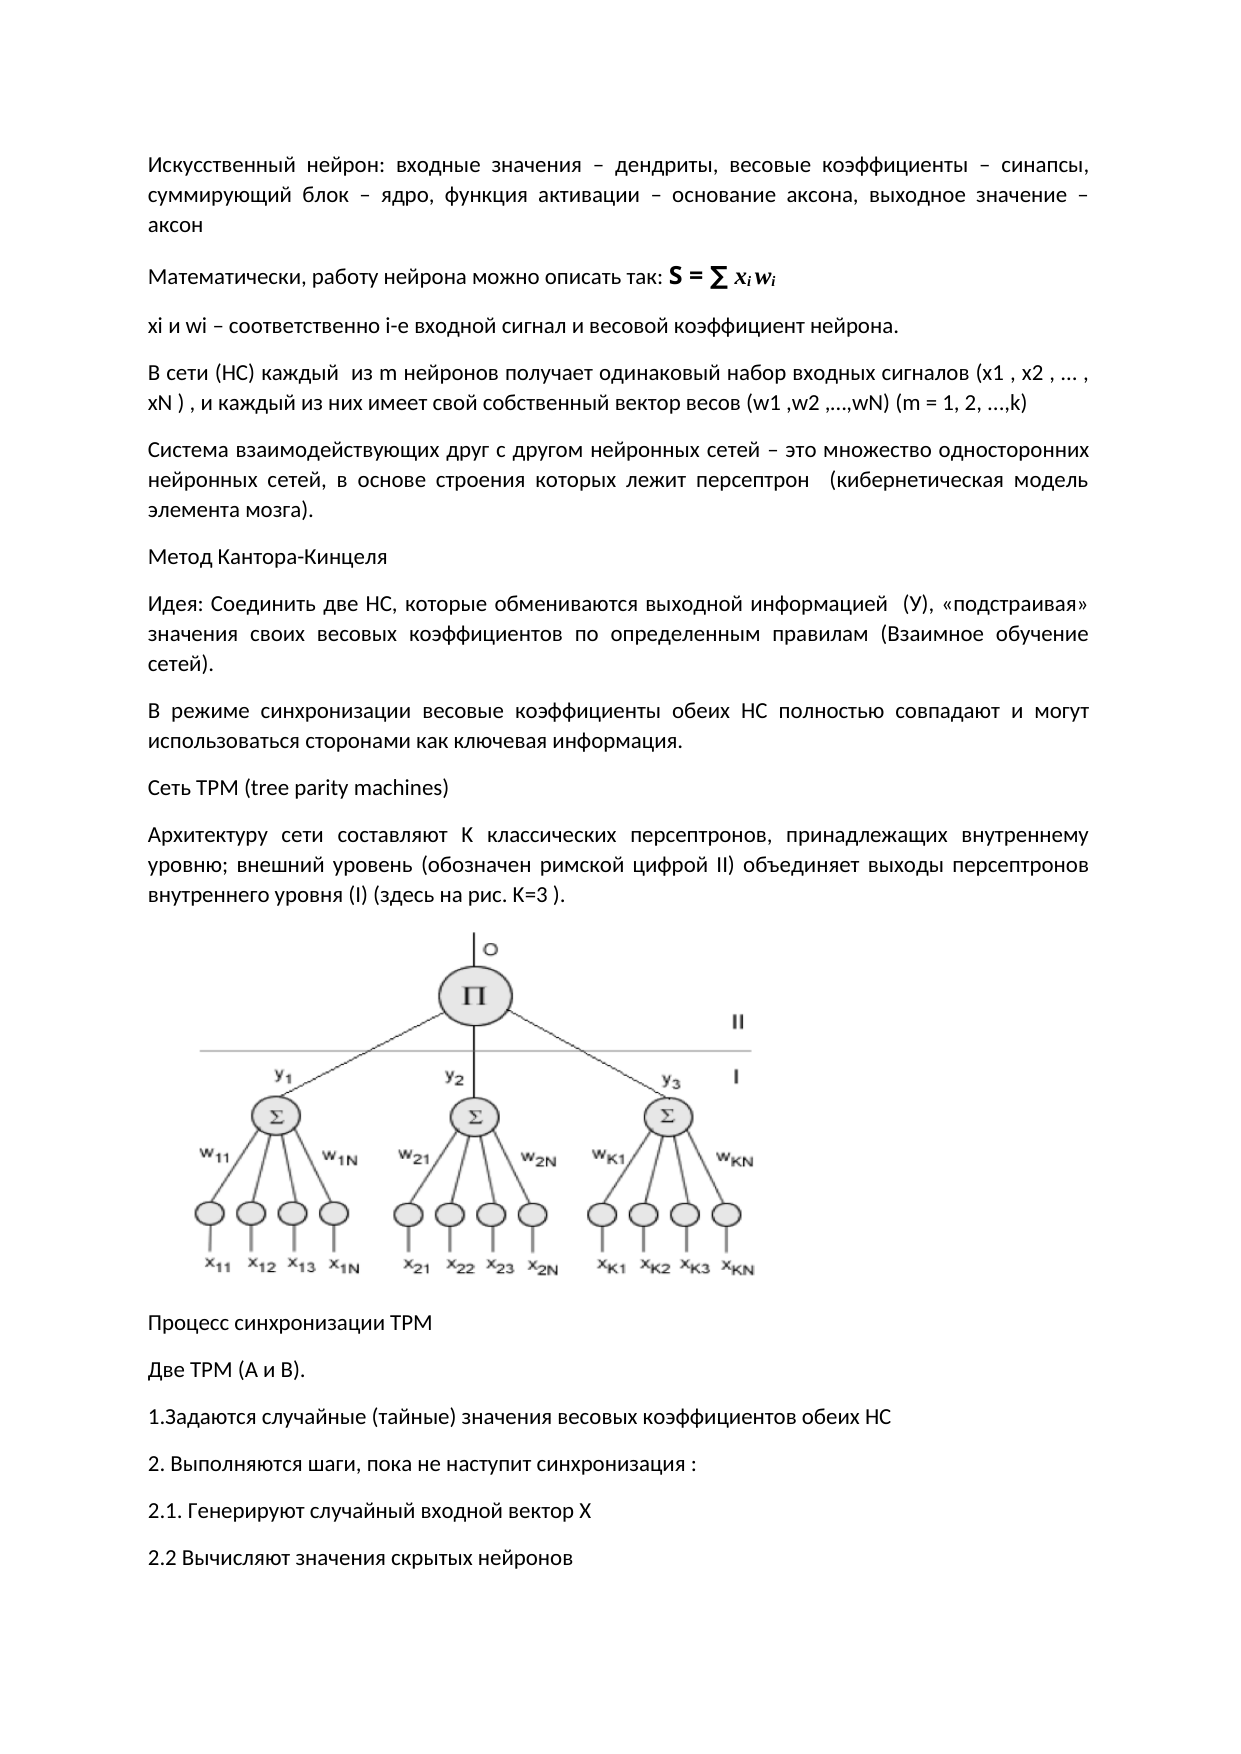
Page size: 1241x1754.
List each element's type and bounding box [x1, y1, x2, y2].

picture [147, 927, 898, 1284]
